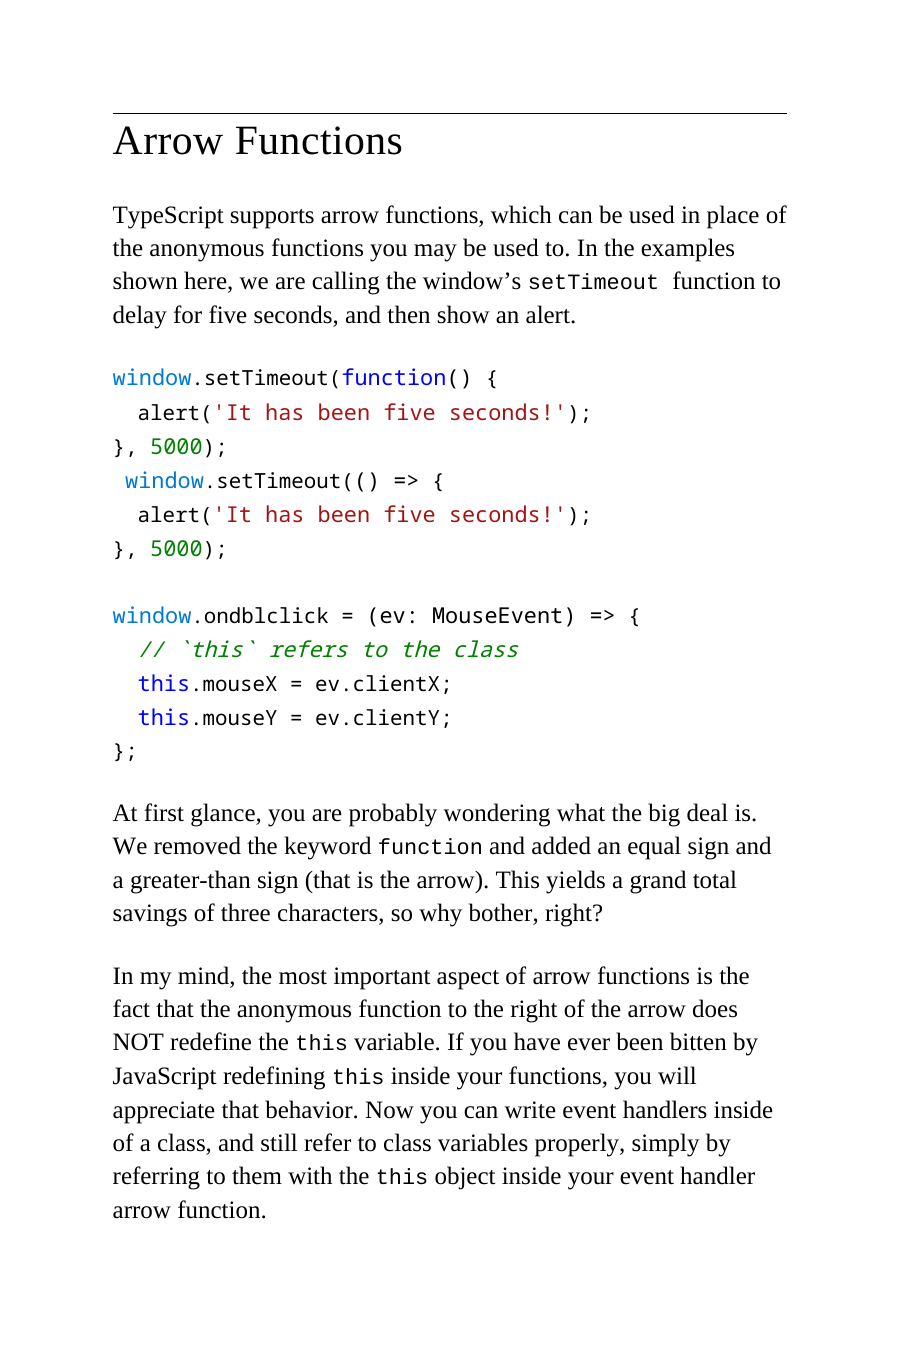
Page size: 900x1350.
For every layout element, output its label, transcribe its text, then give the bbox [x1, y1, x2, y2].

text this.mouseX = ev.clientX; [112, 668, 787, 698]
text At first glance, you are probably wondering what the big deal is. We removed the keyword function and added an equal sign and a greater-than sign (that is the arrow). This yields a grand total savings of three characters, so why bother, right? [112, 798, 787, 927]
text this.mouseY = ev.clientY; [112, 702, 787, 732]
text alert('It has been five seconds!'); [112, 396, 787, 426]
text alert('It has been five seconds!'); [112, 499, 787, 529]
text window.setTimeout(() => { [112, 465, 787, 494]
text }, 5000); [112, 431, 787, 460]
text }, 5000); [112, 533, 787, 563]
text TypeScript supports arrow functions, which can be used in place of the anonymous functions you may be used to. In the examples shown here, we are calling the window’s setTimeout function to delay for five seconds, and then show an alert. [112, 200, 787, 329]
text window.ondblclick = (ev: MouseEvent) => { [112, 600, 787, 630]
text window.setTimeout(function() { [112, 362, 787, 392]
text }; [112, 737, 787, 765]
text In my mind, the most important aspect of arrow functions is the fact that the anonymous function to the right of the arrow does NOT redefine the this variable. If you have ever been bitten by JavaScript redefining this inside your functions, you will appreciate that behavior. Now you can write event handlers inside of a class, and still refer to class variables properly, simply by referring to them with the this object inside your event handler arrow function. [112, 961, 787, 1224]
text // `this` refers to the class [112, 634, 787, 664]
subtitle Arrow Functions [112, 114, 787, 163]
